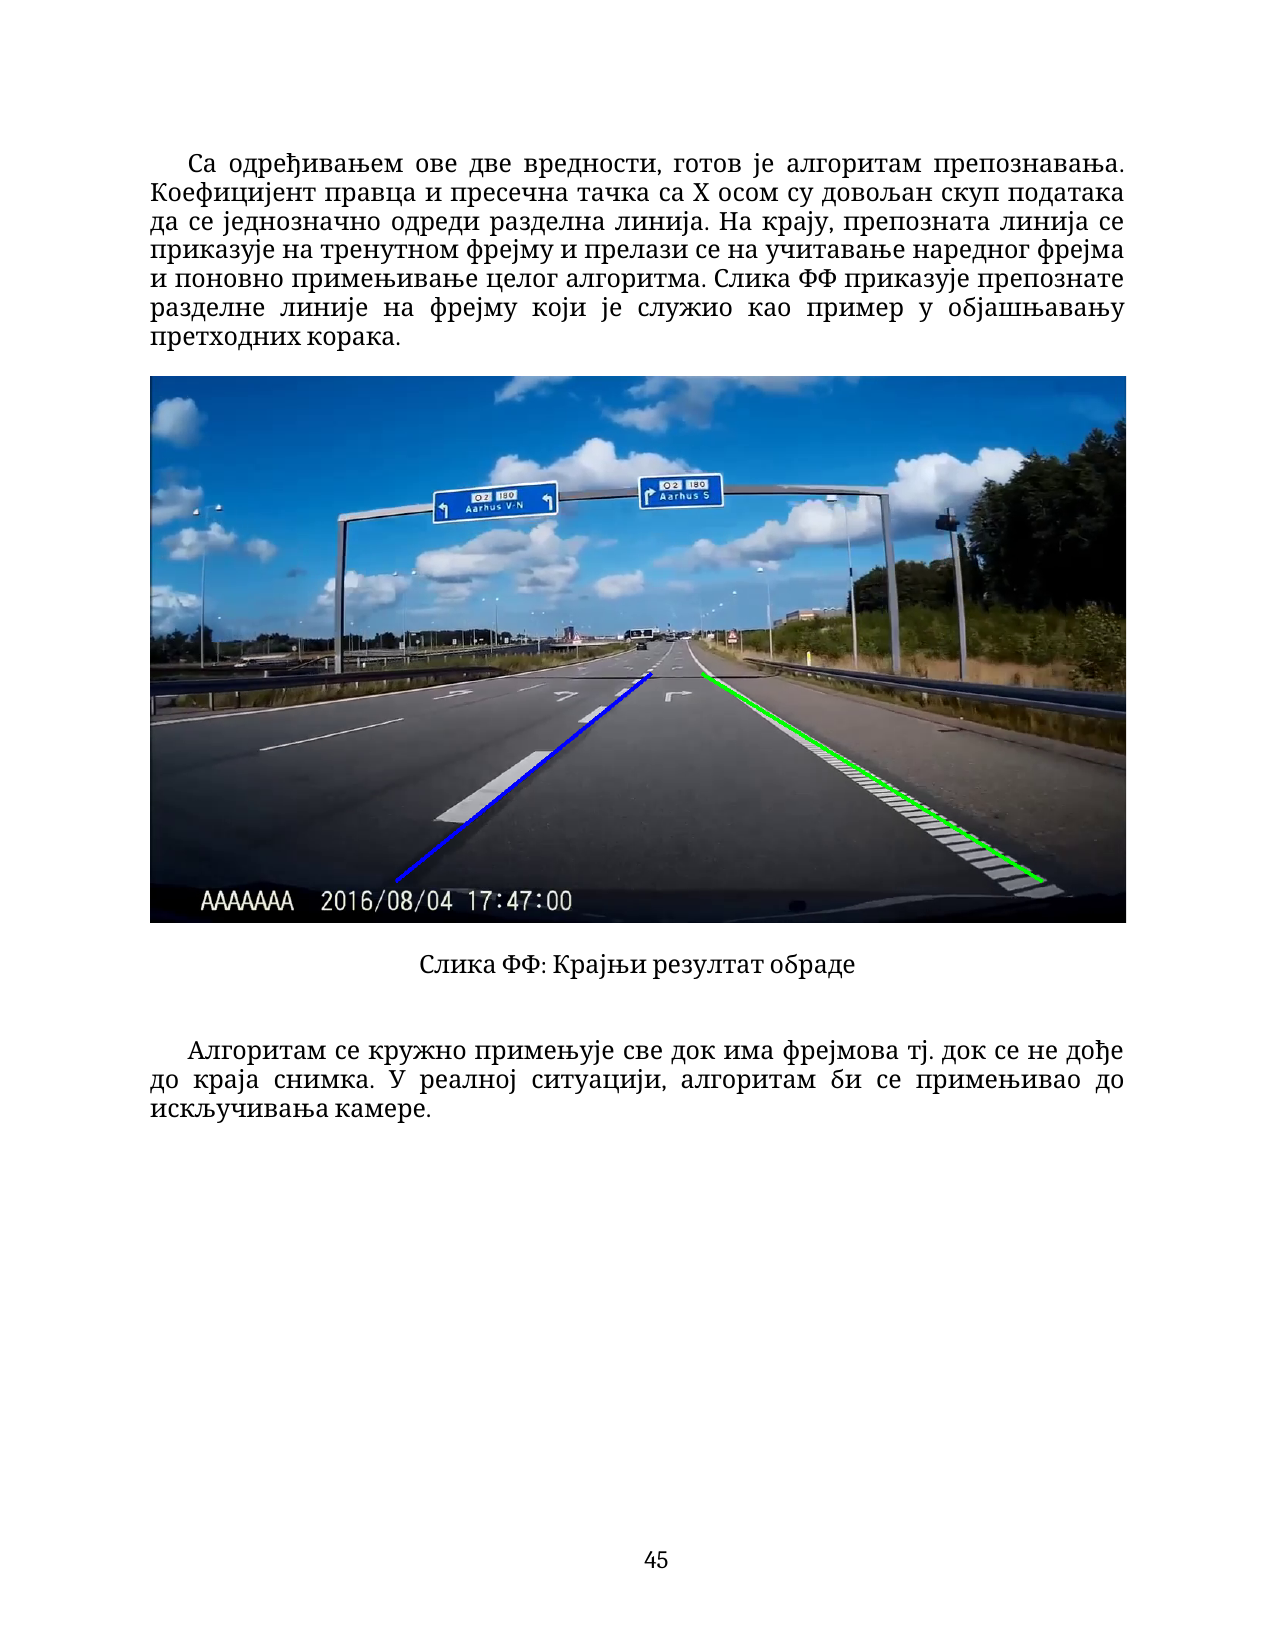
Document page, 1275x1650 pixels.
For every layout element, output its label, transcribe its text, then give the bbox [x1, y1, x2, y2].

title Слика ФФ: Крајњи резултат обраде [150, 951, 1125, 980]
text Алгоритам се кружно примењује све док има фрејмова тј. док се не дође до краја снимка. У реалној ситуацији, алгоритам би се примењивао до искључивања камере. [150, 1037, 1125, 1123]
text Са одређивањем ове две вредности, готов је алгоритам препознавања. Коефицијент правца и пресечна тачка са Х осом су довољан скуп података да се једнозначно одреди разделна линија. На крају, препозната линија се приказује на тренутном фрејму и прелази се на учитавање наредног фрејма и поновно примењивање целог алгоритма. Слика ФФ приказује препознате разделне линије на фрејму који је служио као пример у објашњавању претходних корака. [150, 150, 1125, 351]
picture [150, 376, 1127, 923]
